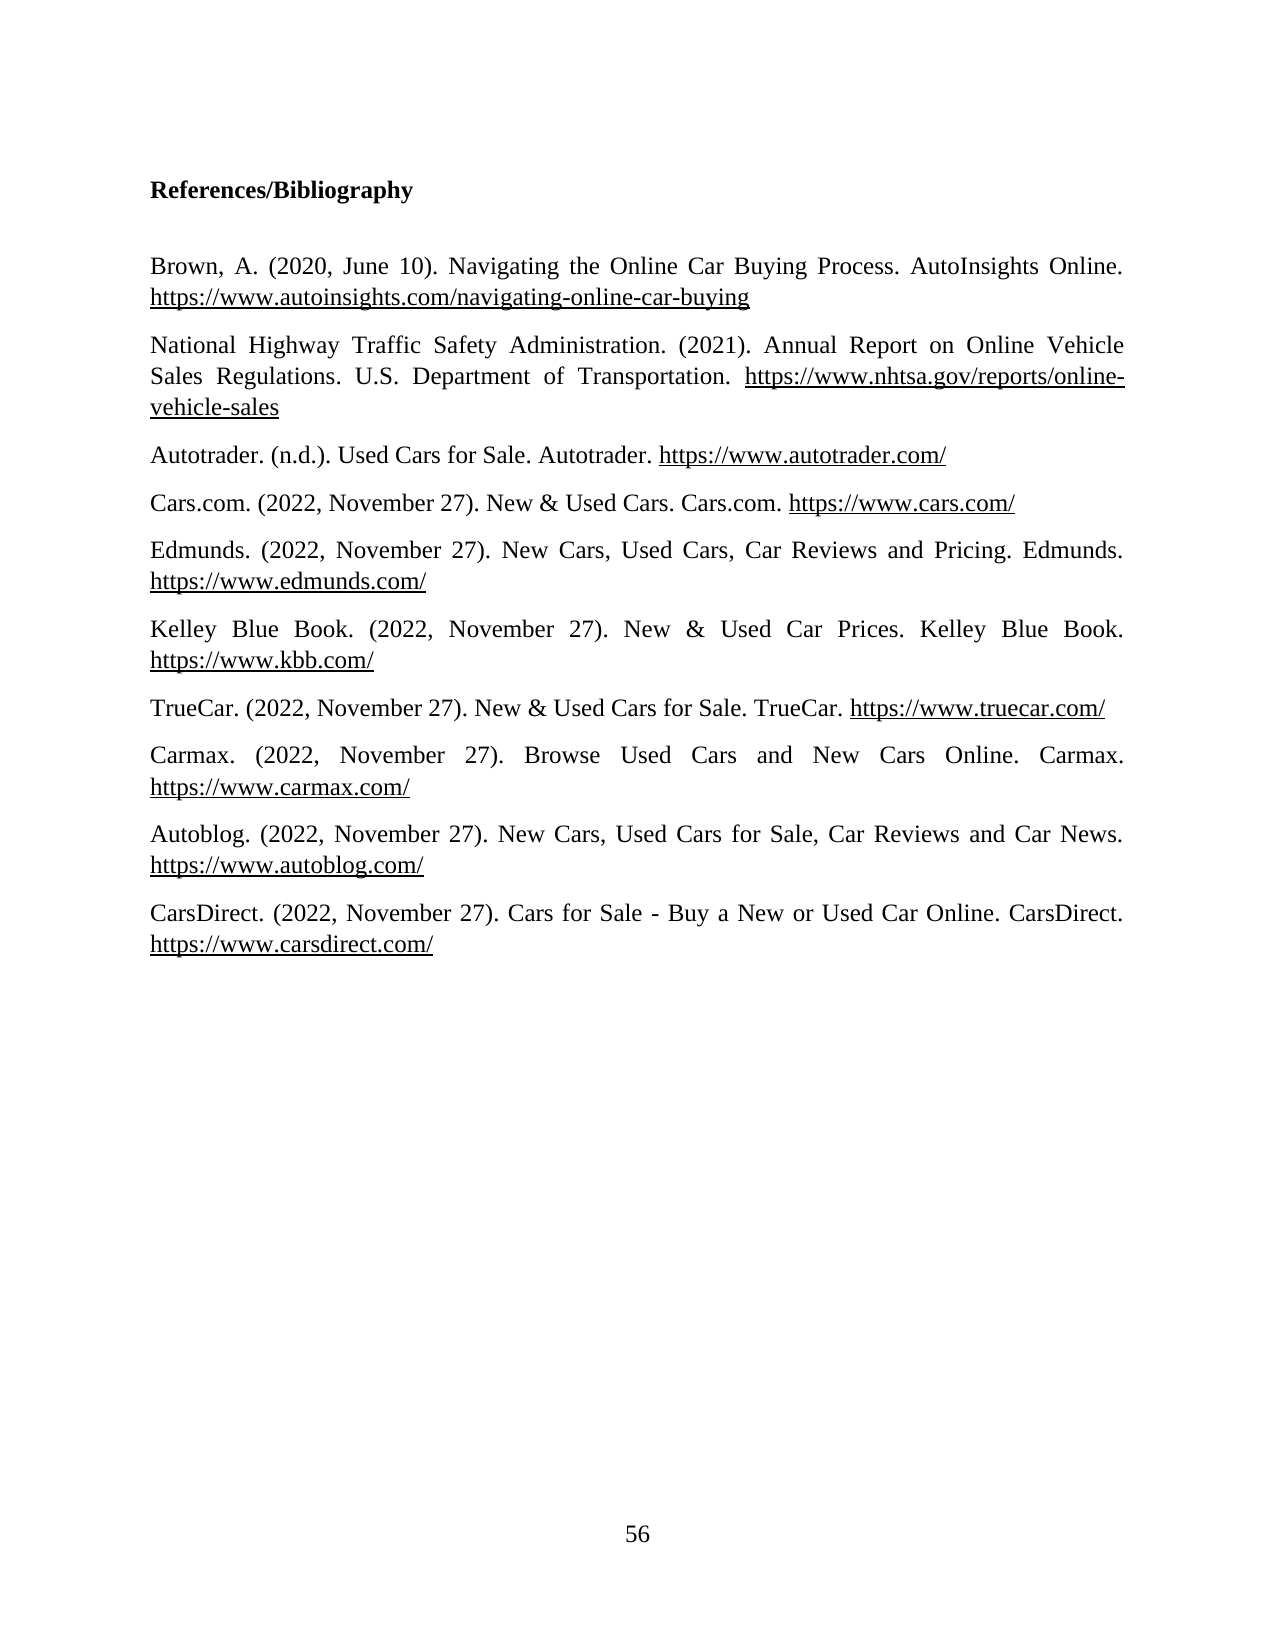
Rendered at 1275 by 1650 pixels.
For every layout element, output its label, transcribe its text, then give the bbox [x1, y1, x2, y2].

text TrueCar. (2022, November 27). New & Used Cars for Sale. TrueCar. https://www.truecar.com/ [150, 693, 1125, 722]
text Cars.com. (2022, November 27). New & Used Cars. Cars.com. https://www.cars.com/ [150, 488, 1125, 516]
text Autotrader. (n.d.). Used Cars for Sale. Autotrader. https://www.autotrader.com/ [150, 440, 1125, 469]
text Autoblog. (2022, November 27). New Cars, Used Cars for Sale, Car Reviews and Car News. https://www.autoblog.com/ [150, 819, 1125, 879]
subtitle References/Bibliography [150, 175, 1125, 204]
text Kelley Blue Book. (2022, November 27). New & Used Car Prices. Kelley Blue Book. https://www.kbb.com/ [150, 614, 1125, 674]
text Brown, A. (2020, June 10). Navigating the Online Car Buying Process. AutoInsights Online. https://www.autoinsights.com/navigating-online-car-buying [150, 251, 1125, 311]
text Edmunds. (2022, November 27). New Cars, Used Cars, Car Reviews and Pricing. Edmunds. https://www.edmunds.com/ [150, 535, 1125, 595]
text Carmax. (2022, November 27). Browse Used Cars and New Cars Online. Carmax. https://www.carmax.com/ [150, 741, 1125, 800]
text National Highway Traffic Safety Administration. (2021). Annual Report on Online Vehicle Sales Regulations. U.S. Department of Transportation. https://www.nhtsa.gov/reports/online-vehicle-sales [150, 330, 1125, 421]
text CarsDirect. (2022, November 27). Cars for Sale - Buy a New or Used Car Online. CarsDirect. https://www.carsdirect.com/ [150, 898, 1125, 958]
